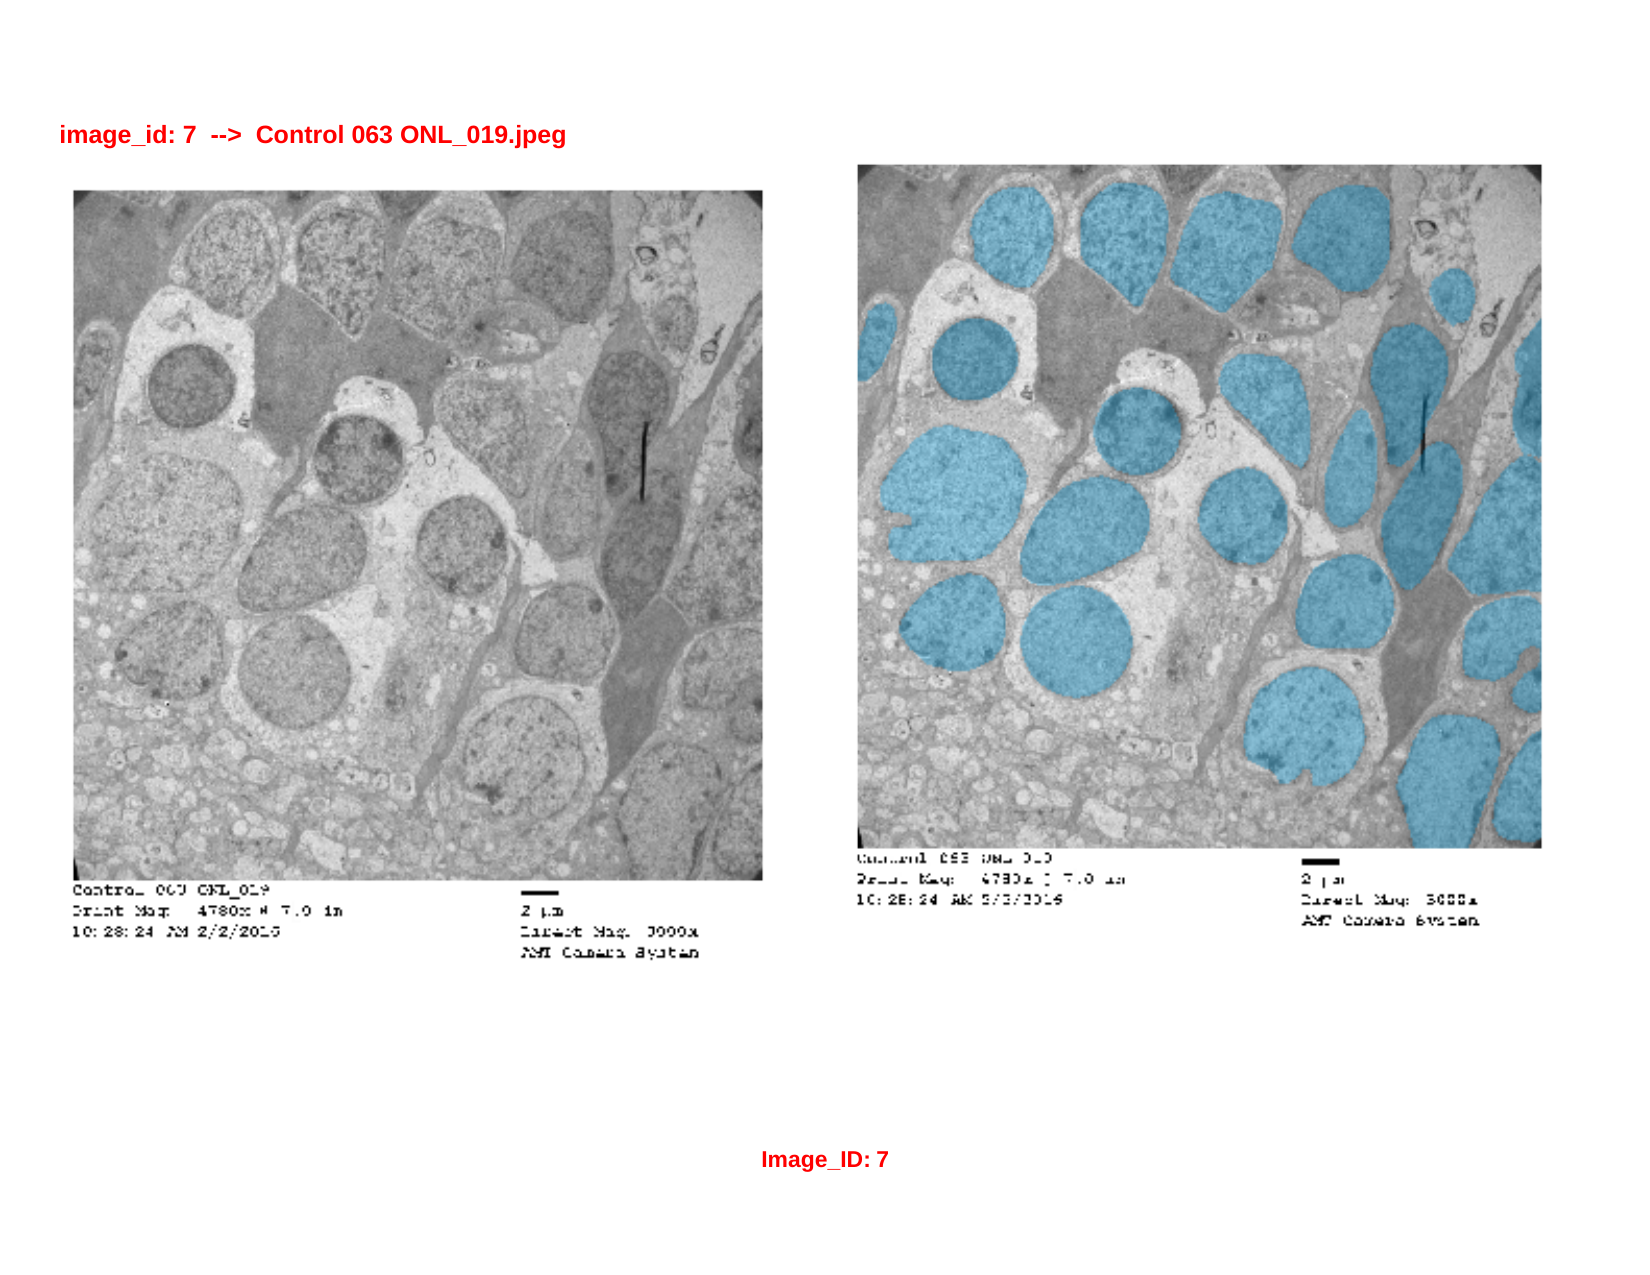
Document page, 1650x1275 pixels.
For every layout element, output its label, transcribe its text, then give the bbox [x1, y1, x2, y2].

picture [59, 178, 776, 1000]
text image_id: 7 --> Control 063 ONL_019.jpeg [59, 118, 810, 148]
picture [839, 146, 1578, 972]
